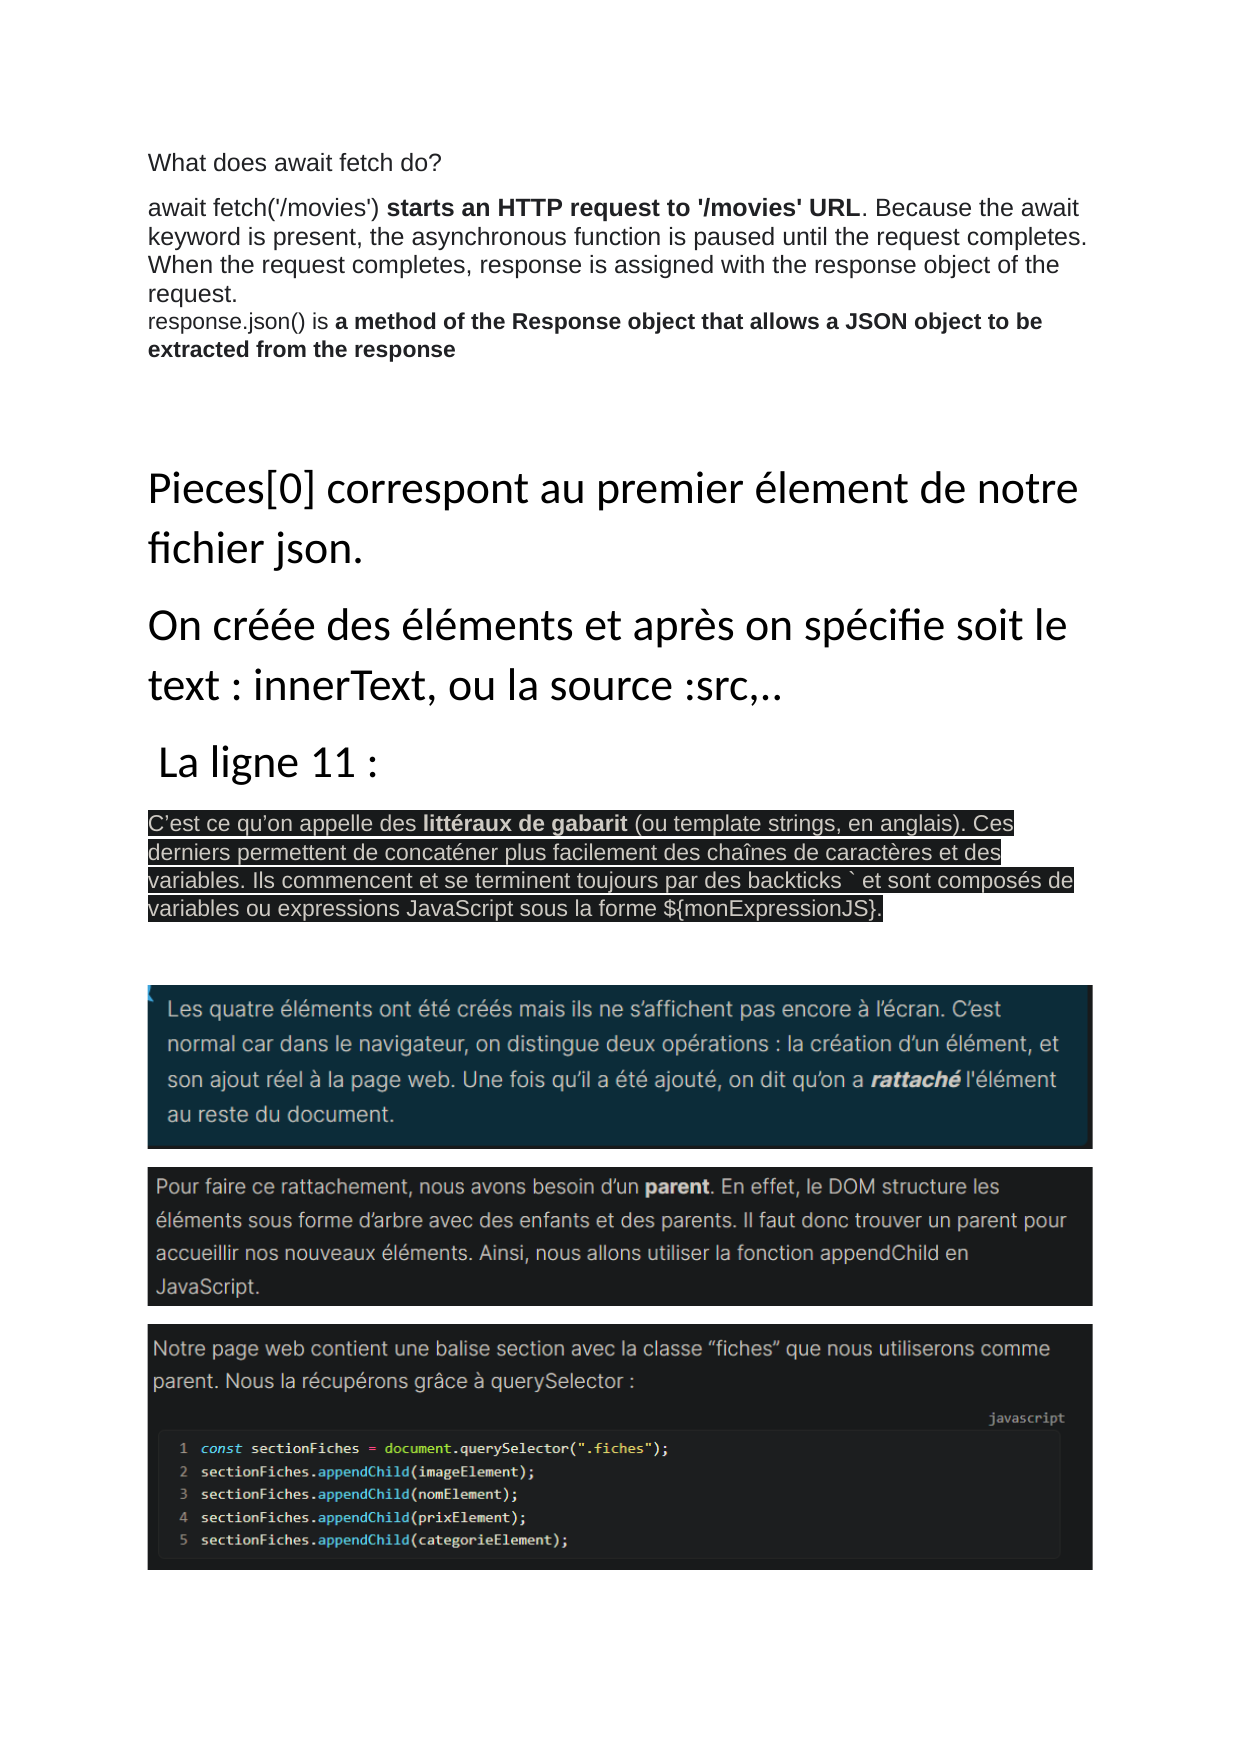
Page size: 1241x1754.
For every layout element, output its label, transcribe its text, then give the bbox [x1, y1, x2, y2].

picture [147, 1324, 1093, 1570]
text On créée des éléments et après on spécifie soit le text : innerText, ou la source :src,.. [148, 596, 1093, 712]
text C’est ce qu’on appelle des littéraux de gabarit (ou template strings, en anglais). Ces derniers permettent de concaténer plus facilement des chaînes de caractères et des variables. Ils commencent et se terminent toujours par des backticks ` et sont composés de variables ou expressions JavaScript sous la forme ${monExpressionJS}. [148, 810, 1093, 922]
picture [147, 1167, 1093, 1306]
picture [147, 985, 1093, 1149]
text await fetch('/movies') starts an HTTP request to '/movies' URL. Because the await keyword is present, the asynchronous function is paused until the request completes. When the request completes, response is assigned with the response object of the request. [148, 193, 1093, 308]
text Pieces[0] correspont au premier élement de notre fichier json. [148, 458, 1093, 575]
text La ligne 11 : [148, 733, 1093, 789]
text response.json() is a method of the Response object that allows a JSON object to be extracted from the response [148, 308, 1093, 363]
text What does await fetch do? [148, 148, 1093, 176]
